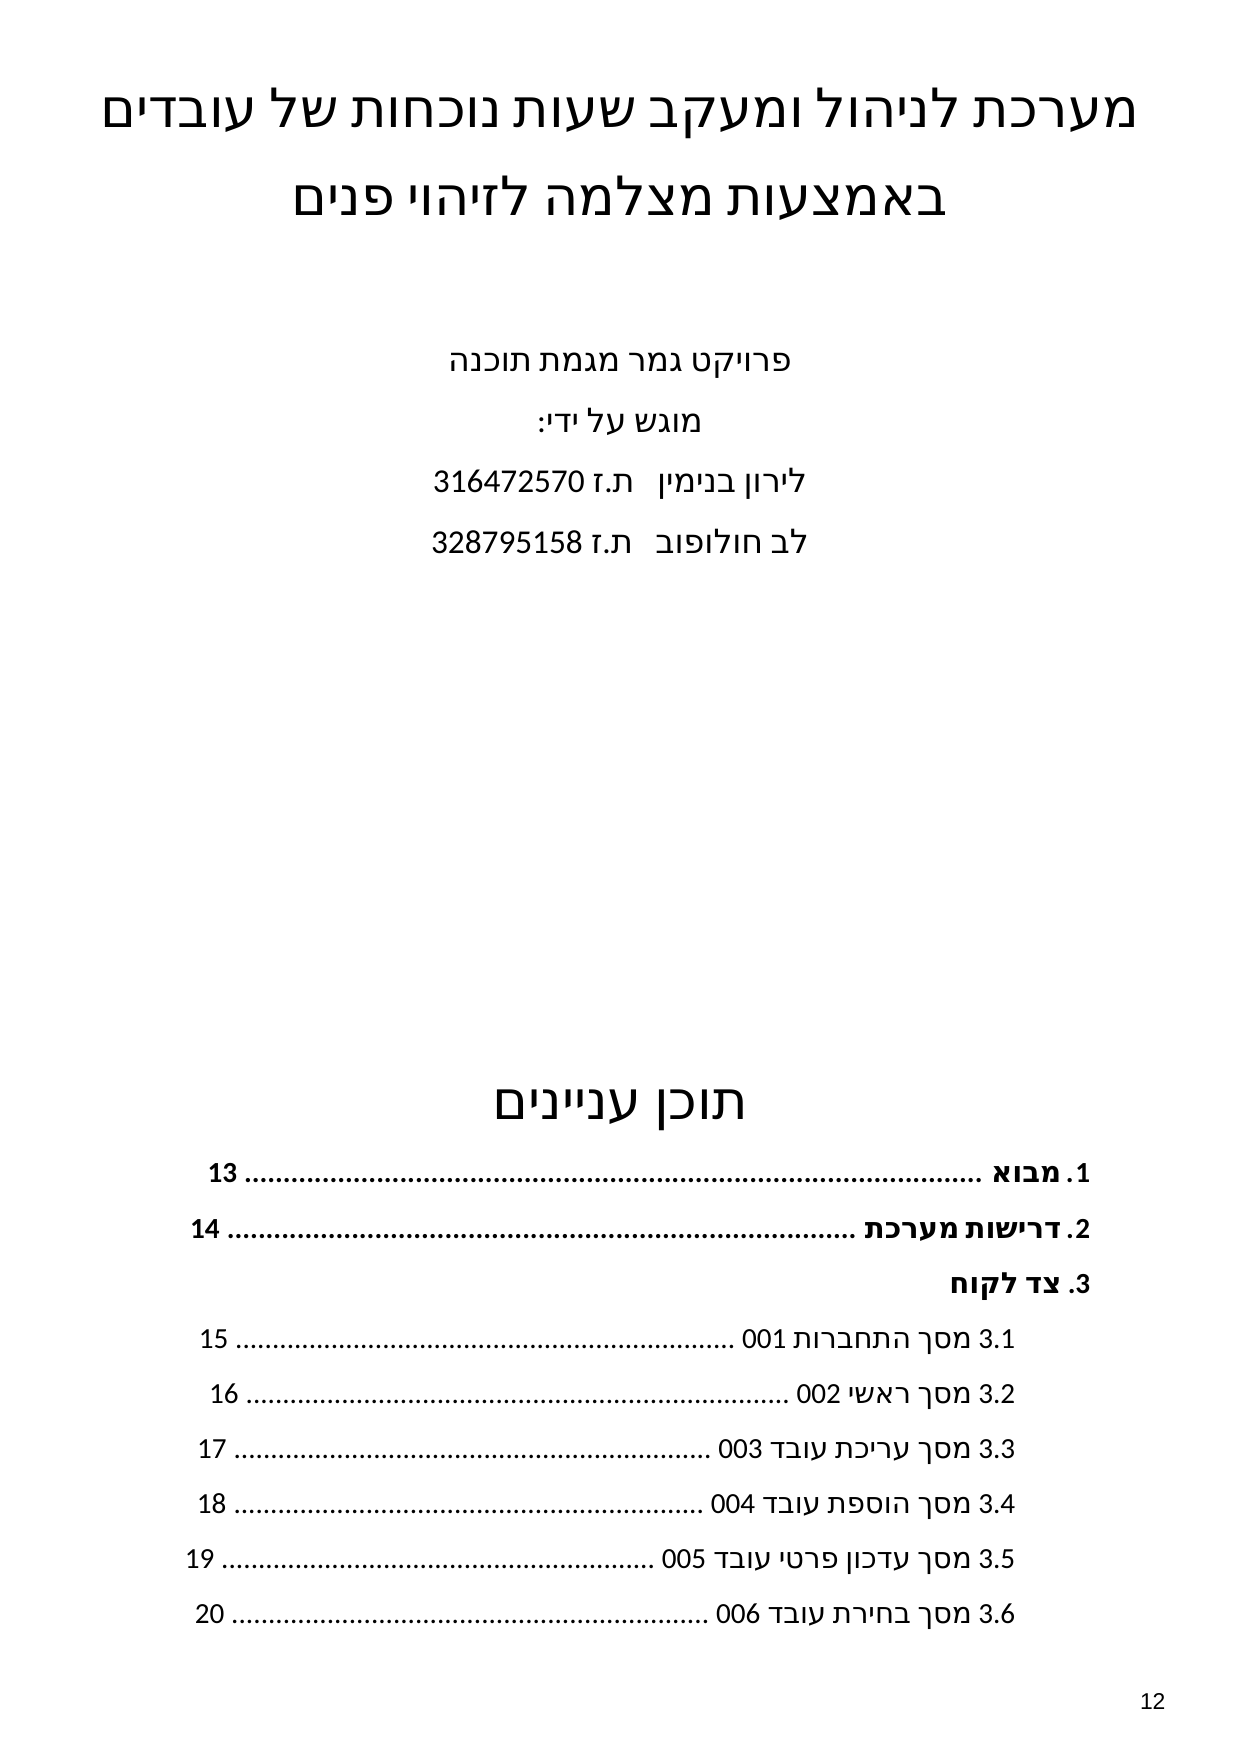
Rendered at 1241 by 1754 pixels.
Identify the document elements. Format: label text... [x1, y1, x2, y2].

text 3.2 מסך ראשי 002 .......................................................................... 16 [75, 1375, 1090, 1411]
text מוגש על ידי: [75, 400, 1165, 440]
text 3.5 מסך עדכון פרטי עובד 005 ........................................................... 19 [75, 1540, 1090, 1576]
text פרויקט גמר מגמת תוכנה [75, 339, 1165, 380]
text 3. צד לקוח [75, 1265, 1165, 1300]
text לב חולופוב ת.ז 328795158 [75, 521, 1165, 562]
text תוכן עניינים [75, 1067, 1165, 1133]
text באמצעות מצלמה לזיהוי פנים [75, 163, 1165, 229]
text 3.4 מסך הוספת עובד 004 ................................................................ 18 [75, 1485, 1090, 1521]
text 3.6 מסך בחירת עובד 006 ................................................................. 20 [75, 1595, 1090, 1631]
text 1. מבוא ............................................................................................... 13 [75, 1154, 1165, 1190]
text 3.1 מסך התחברות 001 .................................................................... 15 [75, 1320, 1090, 1356]
text 3.3 מסך עריכת עובד 003 ................................................................. 17 [75, 1430, 1090, 1466]
text לירון בנימין ת.ז 316472570 [75, 460, 1165, 501]
text מערכת לניהול ומעקב שעות נוכחות של עובדים [75, 75, 1165, 141]
text 2. דרישות מערכת ................................................................................. 14 [75, 1210, 1165, 1245]
